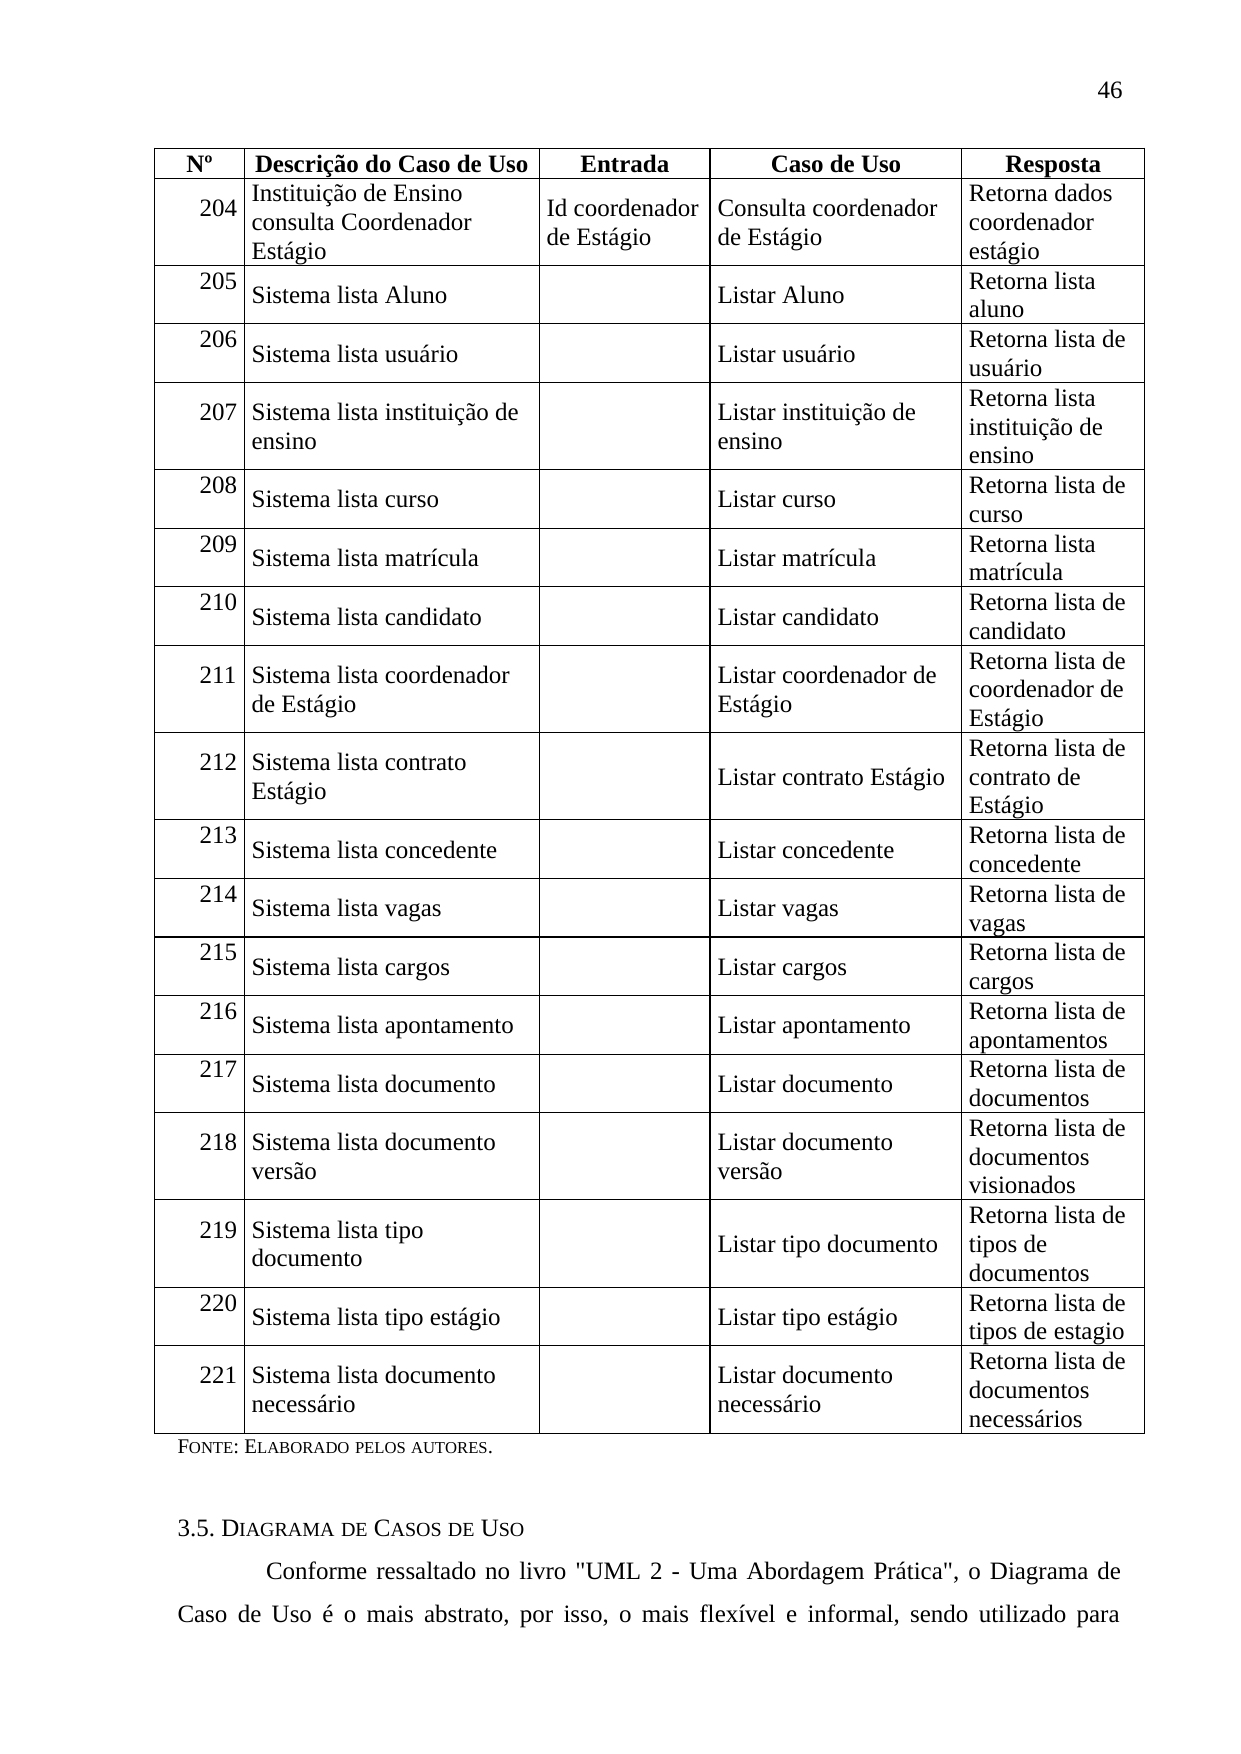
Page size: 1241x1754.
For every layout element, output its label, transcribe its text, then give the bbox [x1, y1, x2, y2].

table_cell Listar Aluno [711, 266, 961, 323]
subtitle 3.5. Diagrama de Casos de Uso [177, 1513, 1122, 1541]
table_cell Retorna lista de concedente [962, 820, 1144, 878]
table_cell Sistema lista usuário [245, 324, 539, 382]
table_cell [540, 938, 709, 995]
table_cell Listar candidato [711, 587, 961, 645]
table_cell Retorna lista de tipos de documentos [962, 1200, 1144, 1287]
table_cell [155, 879, 244, 936]
table_cell [540, 879, 709, 936]
table_cell [155, 1288, 244, 1345]
table_header Entrada [540, 149, 709, 177]
table_cell [540, 1113, 709, 1199]
table_cell [540, 1055, 709, 1112]
table_cell Id coordenador de Estágio [540, 179, 709, 265]
table_cell [155, 820, 244, 878]
table_cell Sistema lista instituição de ensino [245, 383, 539, 469]
table_cell Instituição de Ensino consulta Coordenador Estágio [245, 179, 539, 265]
table_cell Consulta coordenador de Estágio [711, 179, 961, 265]
table_cell Listar concedente [711, 820, 961, 878]
table_cell Sistema lista documento necessário [245, 1346, 539, 1432]
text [177, 1556, 1122, 1628]
table_cell Listar curso [711, 470, 961, 528]
table_cell Listar documento versão [711, 1113, 961, 1199]
table_header Caso de Uso [711, 149, 961, 177]
table_cell Sistema lista matrícula [245, 529, 539, 586]
table_cell [155, 1200, 244, 1287]
table_cell [155, 646, 244, 732]
table_cell Listar vagas [711, 879, 961, 936]
table_cell Retorna lista instituição de ensino [962, 383, 1144, 469]
table_cell [540, 266, 709, 323]
table_cell [155, 383, 244, 469]
table_cell Sistema lista concedente [245, 820, 539, 878]
table_cell Retorna lista de contrato de Estágio [962, 733, 1144, 819]
table_cell Sistema lista curso [245, 470, 539, 528]
table_cell Listar documento necessário [711, 1346, 961, 1432]
table_cell [540, 733, 709, 819]
table_cell Retorna lista de curso [962, 470, 1144, 528]
table_cell Sistema lista apontamento [245, 996, 539, 1053]
table_cell Retorna lista de usuário [962, 324, 1144, 382]
table_cell [155, 1055, 244, 1112]
table_cell [540, 383, 709, 469]
table_cell [155, 1113, 244, 1199]
table_cell [540, 1288, 709, 1345]
table_cell Sistema lista tipo estágio [245, 1288, 539, 1345]
table_cell [155, 938, 244, 995]
table_cell Sistema lista documento [245, 1055, 539, 1112]
table_cell Retorna lista de documentos necessários [962, 1346, 1144, 1432]
table_cell Sistema lista tipo documento [245, 1200, 539, 1287]
table_cell Listar tipo estágio [711, 1288, 961, 1345]
table_cell Retorna lista de coordenador de Estágio [962, 646, 1144, 732]
table_cell [540, 1200, 709, 1287]
table_cell [155, 266, 244, 323]
table_cell Retorna lista de apontamentos [962, 996, 1144, 1053]
table_header Descrição do Caso de Uso [245, 149, 539, 177]
table_cell Sistema lista candidato [245, 587, 539, 645]
table_cell [540, 587, 709, 645]
table_cell [540, 470, 709, 528]
table_cell [155, 733, 244, 819]
table_cell Retorna lista de vagas [962, 879, 1144, 936]
table_cell Retorna lista de tipos de estagio [962, 1288, 1144, 1345]
table_cell [540, 646, 709, 732]
table_cell Retorna lista de candidato [962, 587, 1144, 645]
table_cell Sistema lista coordenador de Estágio [245, 646, 539, 732]
table_cell Sistema lista cargos [245, 938, 539, 995]
table_cell Listar coordenador de Estágio [711, 646, 961, 732]
table_cell Listar matrícula [711, 529, 961, 586]
table_header Resposta [962, 149, 1144, 177]
table_cell [540, 996, 709, 1053]
table_cell [155, 1346, 244, 1432]
table_header Nº [155, 149, 244, 177]
table_cell Retorna dados coordenador estágio [962, 179, 1144, 265]
table_cell Retorna lista de documentos [962, 1055, 1144, 1112]
table_cell Sistema lista vagas [245, 879, 539, 936]
table_cell Retorna lista de cargos [962, 938, 1144, 995]
table_cell [155, 324, 244, 382]
table_cell Retorna lista aluno [962, 266, 1144, 323]
table_cell Listar documento [711, 1055, 961, 1112]
table_cell Listar usuário [711, 324, 961, 382]
table_cell [155, 179, 244, 265]
table_cell [540, 324, 709, 382]
table_cell Retorna lista matrícula [962, 529, 1144, 586]
table_cell [155, 529, 244, 586]
table_cell [540, 529, 709, 586]
table_cell Listar tipo documento [711, 1200, 961, 1287]
table_cell [155, 996, 244, 1053]
table_cell [540, 1346, 709, 1432]
table_cell [155, 587, 244, 645]
table_cell Listar cargos [711, 938, 961, 995]
table_cell Retorna lista de documentos visionados [962, 1113, 1144, 1199]
subtitle Fonte: Elaborado pelos autores. [177, 1434, 1122, 1458]
table_cell Listar apontamento [711, 996, 961, 1053]
table_cell Sistema lista documento versão [245, 1113, 539, 1199]
table_cell [155, 470, 244, 528]
table_cell [540, 820, 709, 878]
table_cell Listar instituição de ensino [711, 383, 961, 469]
table_cell Listar contrato Estágio [711, 733, 961, 819]
table_cell Sistema lista Aluno [245, 266, 539, 323]
table_cell Sistema lista contrato Estágio [245, 733, 539, 819]
